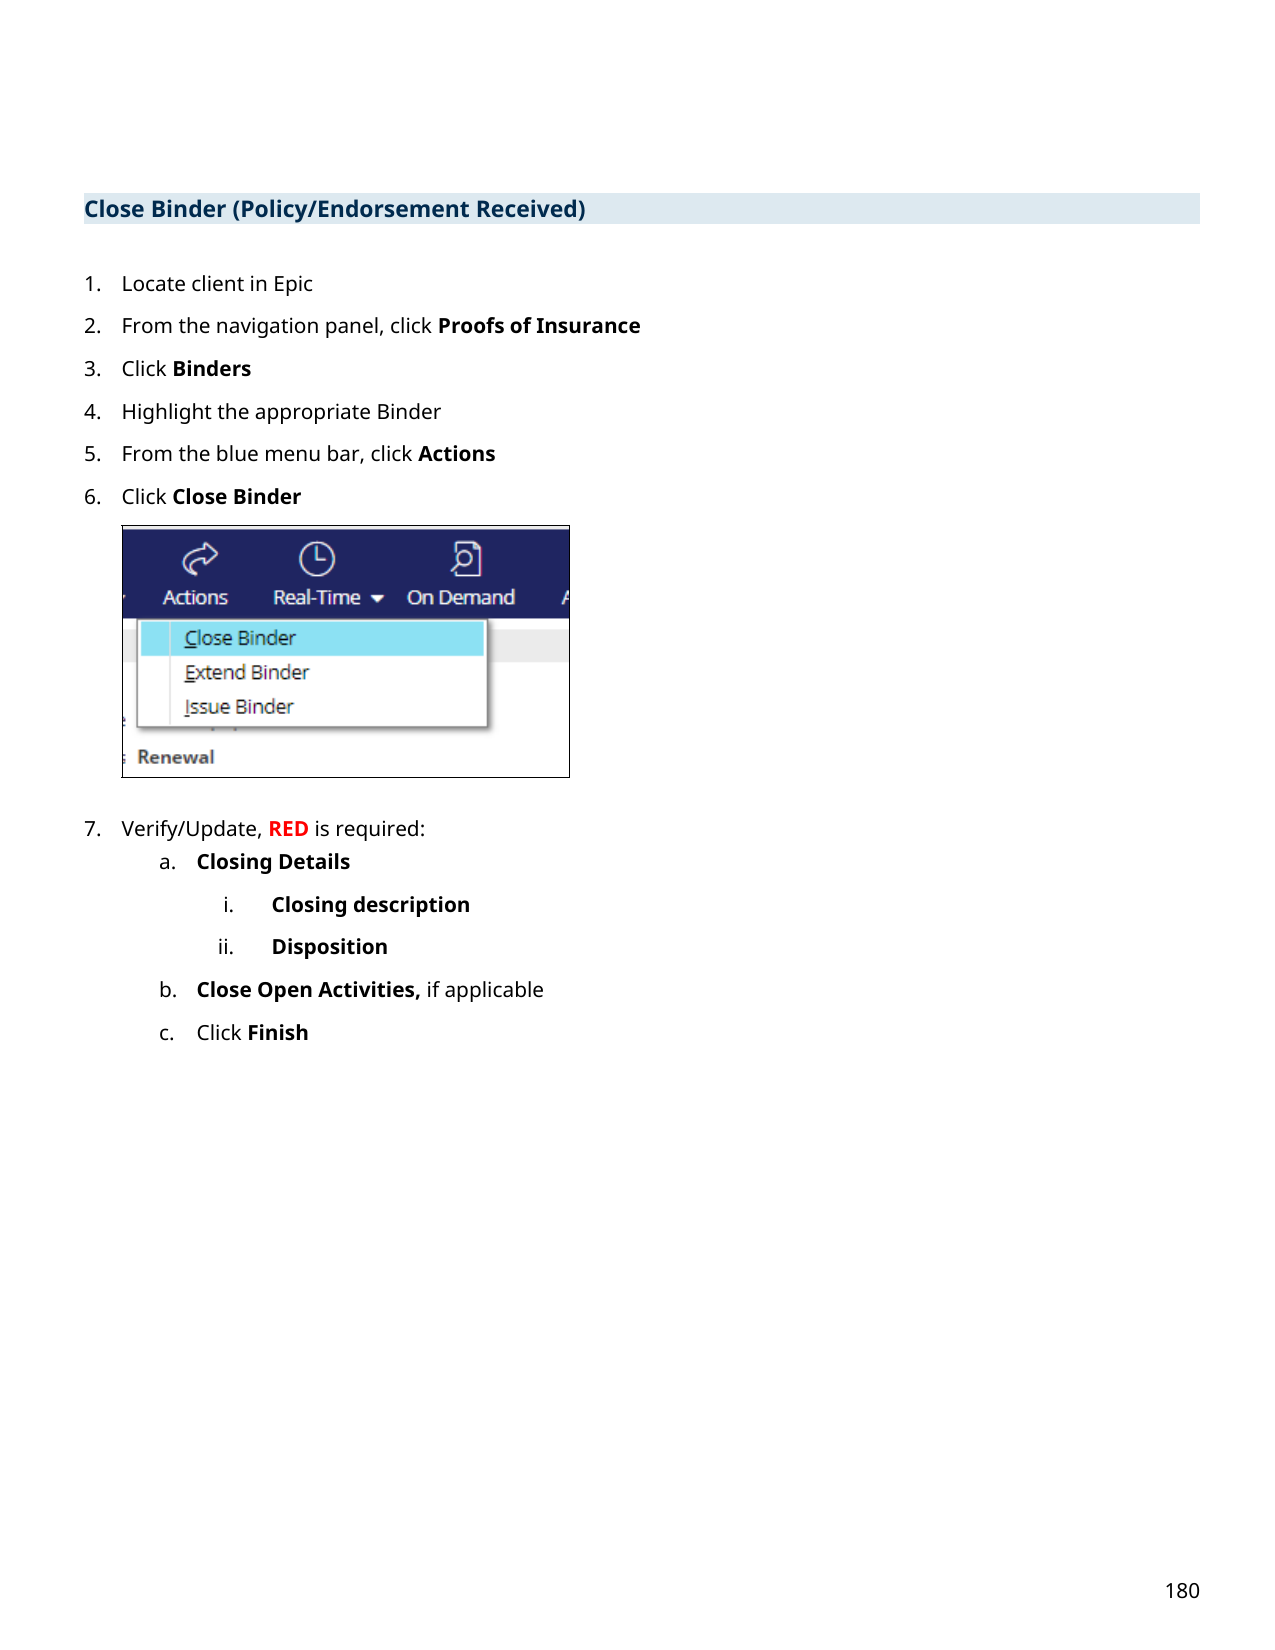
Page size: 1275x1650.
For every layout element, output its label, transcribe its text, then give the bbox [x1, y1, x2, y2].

list From the blue menu bar, click Actions [84, 439, 1200, 468]
picture [123, 526, 569, 777]
list Closing description [234, 890, 1200, 918]
list Close Open Activities, if applicable [159, 975, 1200, 1003]
list From the navigation panel, click Proofs of Insurance [84, 312, 1200, 340]
list Click Binders [84, 354, 1200, 383]
list Disposition [234, 932, 1200, 961]
list Locate client in Epic [84, 269, 1200, 297]
list Verify/Update, RED is required: [84, 814, 1200, 843]
list Closing Details [159, 847, 1200, 876]
list Click Finish [159, 1018, 1200, 1046]
subtitle Close Binder (Policy/Endorsement Received) [84, 193, 1200, 224]
list Highlight the appropriate Binder [84, 397, 1200, 425]
list Click Close Binder [84, 482, 1200, 511]
